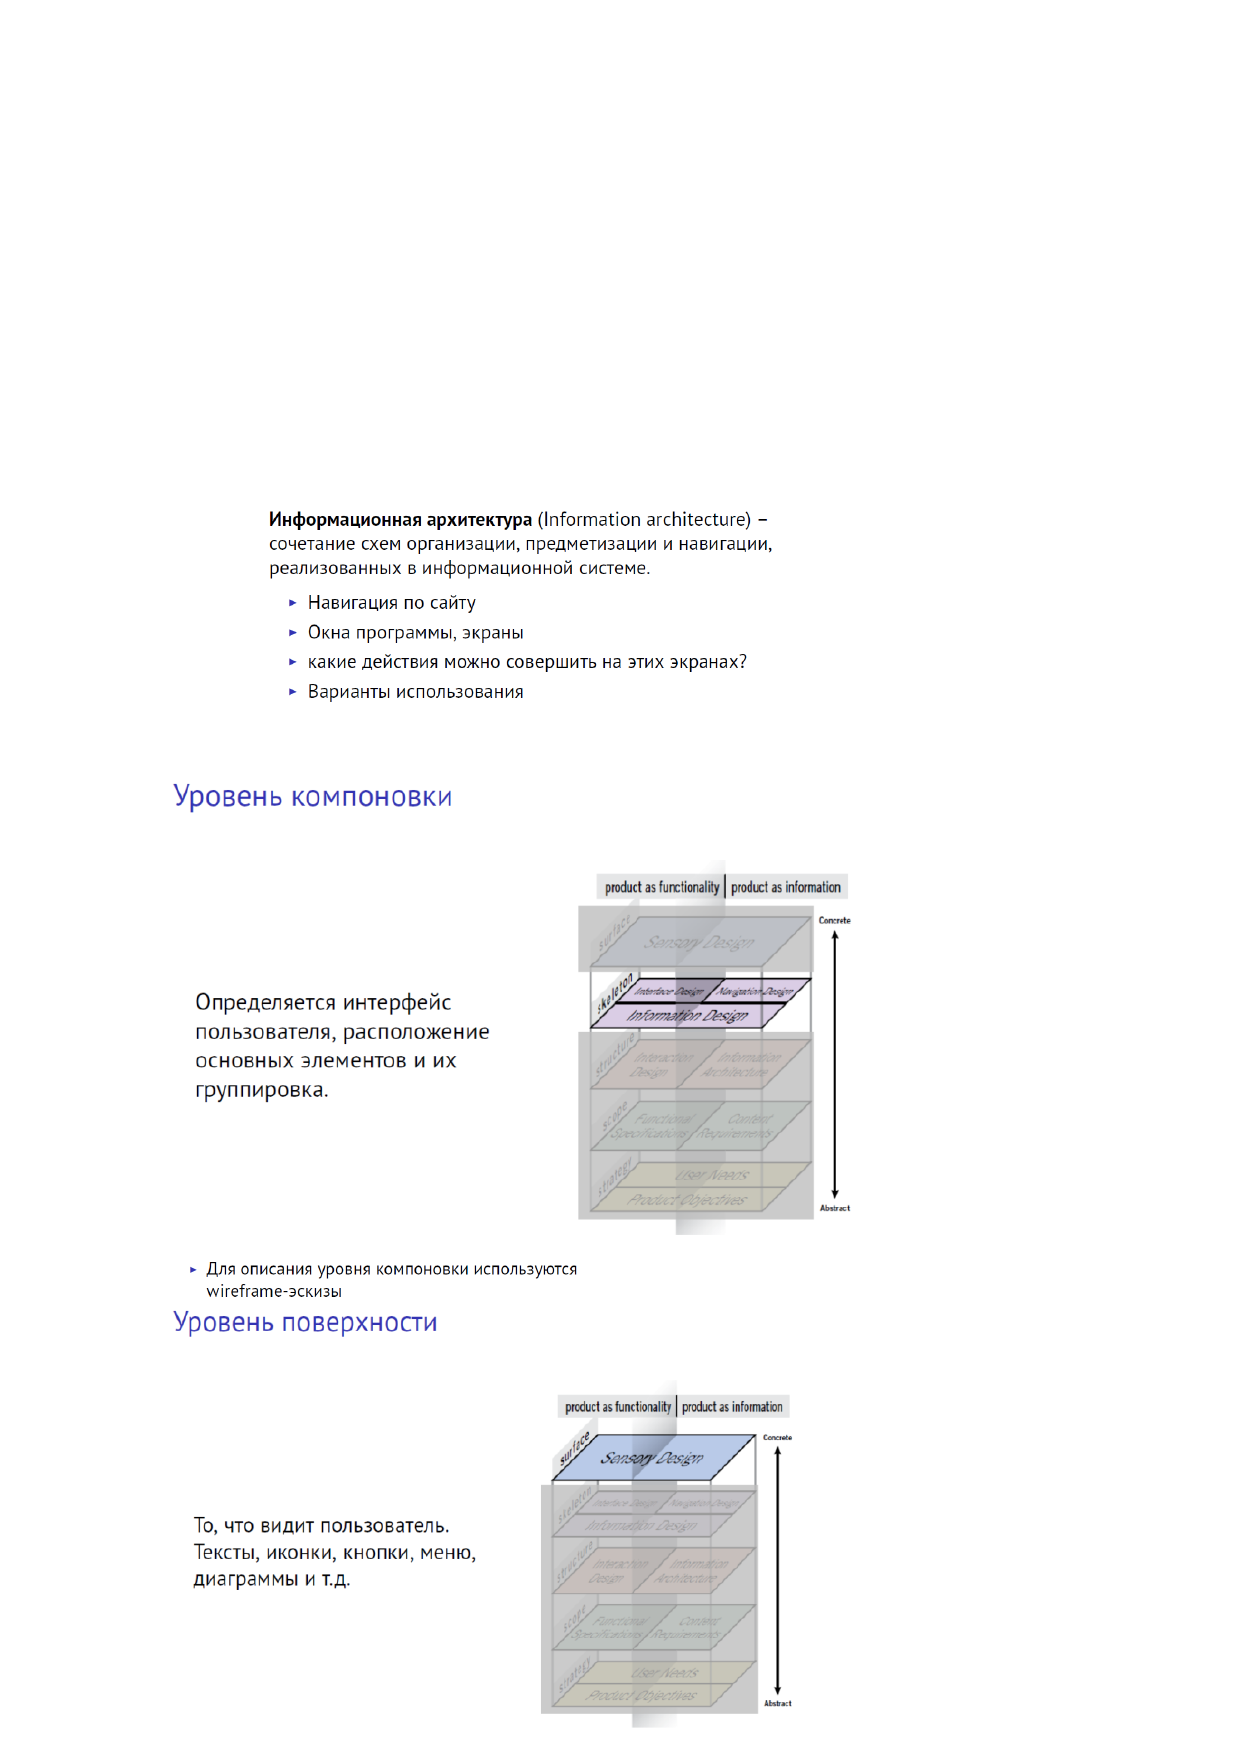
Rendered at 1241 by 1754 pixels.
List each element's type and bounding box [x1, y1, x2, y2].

picture [256, 472, 797, 751]
picture [162, 772, 877, 1754]
